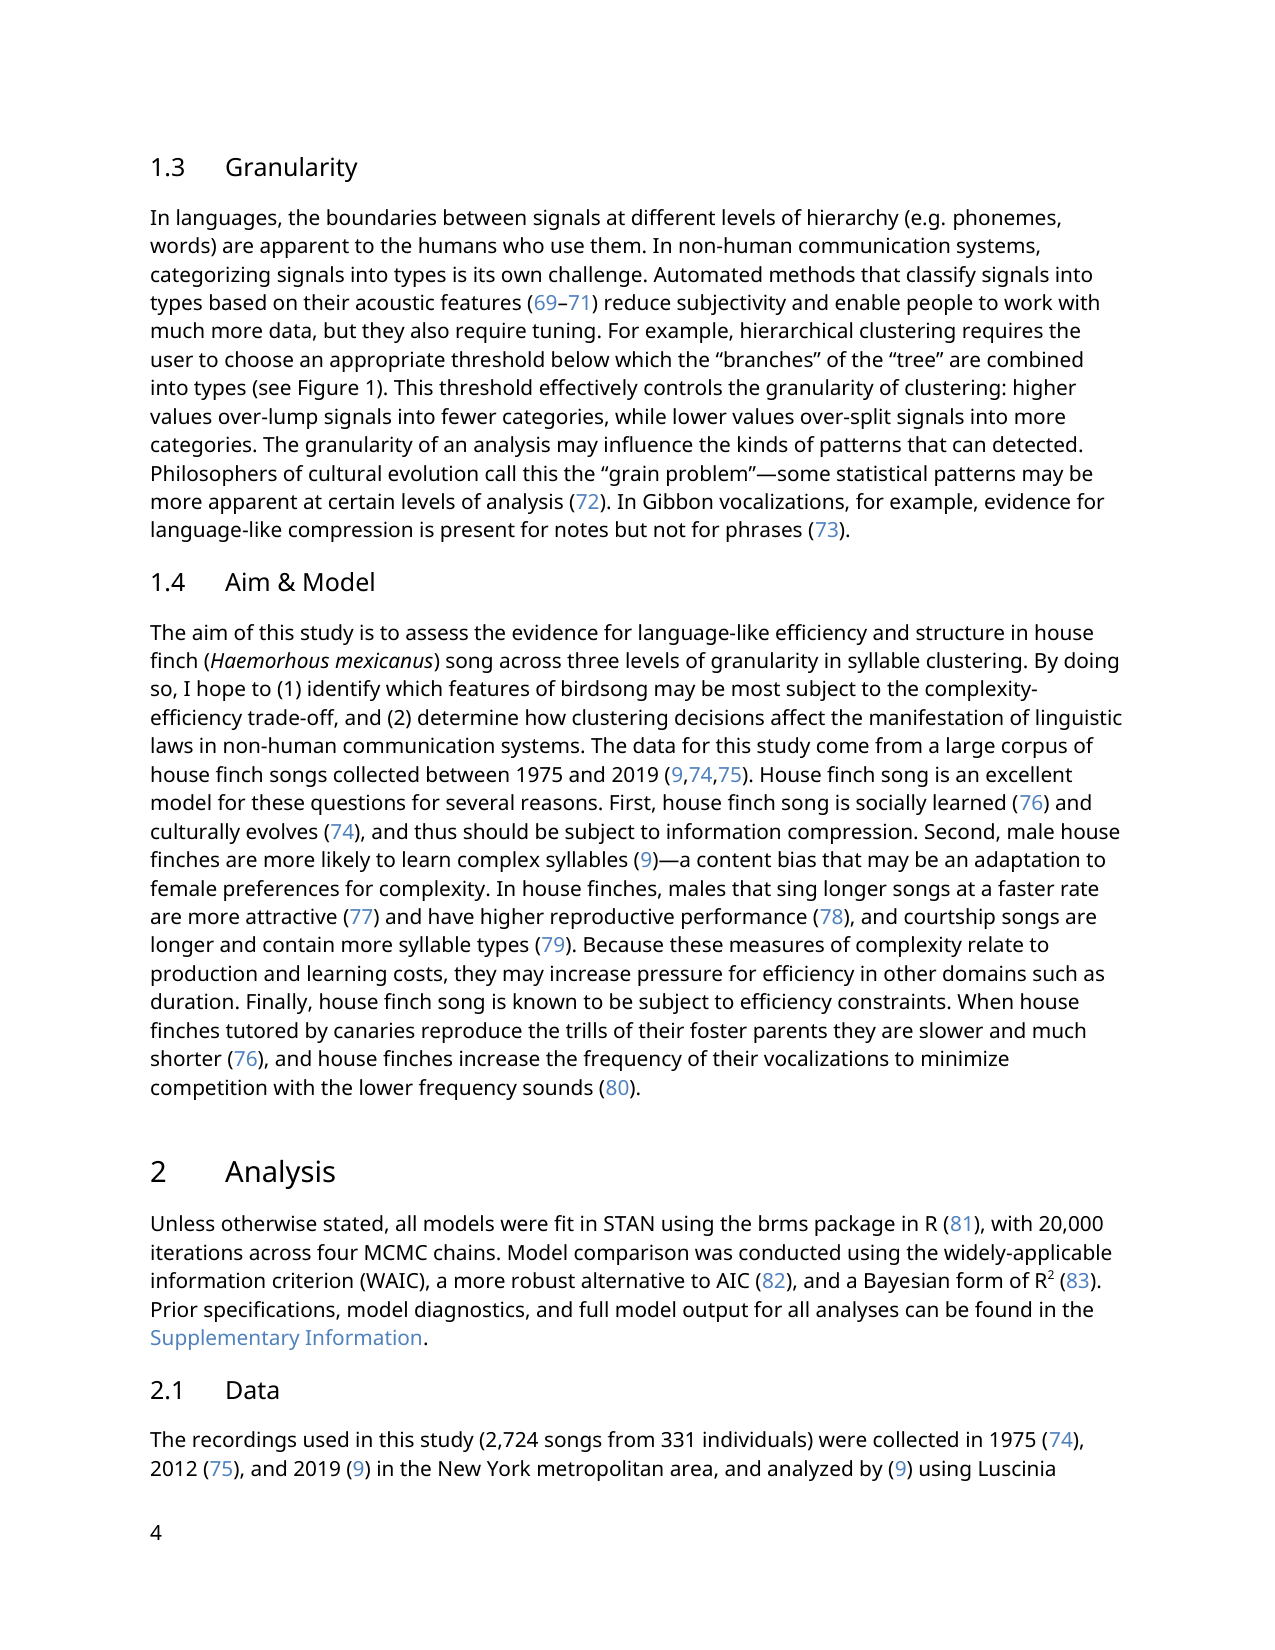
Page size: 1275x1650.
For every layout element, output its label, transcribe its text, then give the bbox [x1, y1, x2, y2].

text In languages, the boundaries between signals at different levels of hierarchy (e.g. phonemes, words) are apparent to the humans who use them. In non-human communication systems, categorizing signals into types is its own challenge. Automated methods that classify signals into types based on their acoustic features (69–71) reduce subjectivity and enable people to work with much more data, but they also require tuning. For example, hierarchical clustering requires the user to choose an appropriate threshold below which the “branches” of the “tree” are combined into types (see Figure 1). This threshold effectively controls the granularity of clustering: higher values over-lump signals into fewer categories, while lower values over-split signals into more categories. The granularity of an analysis may influence the kinds of patterns that can detected. Philosophers of cultural evolution call this the “grain problem”—some statistical patterns may be more apparent at certain levels of analysis (72). In Gibbon vocalizations, for example, evidence for language-like compression is present for notes but not for phrases (73). [150, 203, 1125, 544]
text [150, 1425, 1125, 1482]
subtitle 1.4 Aim & Model [150, 565, 1125, 599]
text Unless otherwise stated, all models were fit in STAN using the brms package in R (81), with 20,000 iterations across four MCMC chains. Model comparison was conducted using the widely-applicable information criterion (WAIC), a more robust alternative to AIC (82), and a Bayesian form of R2 (83). Prior specifications, model diagnostics, and full model output for all analyses can be found in the Supplementary Information. [150, 1209, 1125, 1352]
subtitle 1.3 Granularity [150, 150, 1125, 184]
text The aim of this study is to assess the evidence for language-like efficiency and structure in house finch (Haemorhous mexicanus) song across three levels of granularity in syllable clustering. By doing so, I hope to (1) identify which features of birdsong may be most subject to the complexity-efficiency trade-off, and (2) determine how clustering decisions affect the manifestation of linguistic laws in non-human communication systems. The data for this study come from a large corpus of house finch songs collected between 1975 and 2019 (9,74,75). House finch song is an excellent model for these questions for several reasons. First, house finch song is socially learned (76) and culturally evolves (74), and thus should be subject to information compression. Second, male house finches are more likely to learn complex syllables (9)—a content bias that may be an adaptation to female preferences for complexity. In house finches, males that sing longer songs at a faster rate are more attractive (77) and have higher reproductive performance (78), and courtship songs are longer and contain more syllable types (79). Because these measures of complexity relate to production and learning costs, they may increase pressure for efficiency in other domains such as duration. Finally, house finch song is known to be subject to efficiency constraints. When house finches tutored by canaries reproduce the trills of their foster parents they are slower and much shorter (76), and house finches increase the frequency of their vocalizations to minimize competition with the lower frequency sounds (80). [150, 618, 1125, 1101]
subtitle 2.1 Data [150, 1373, 1125, 1407]
subtitle 2 Analysis [150, 1151, 1125, 1191]
